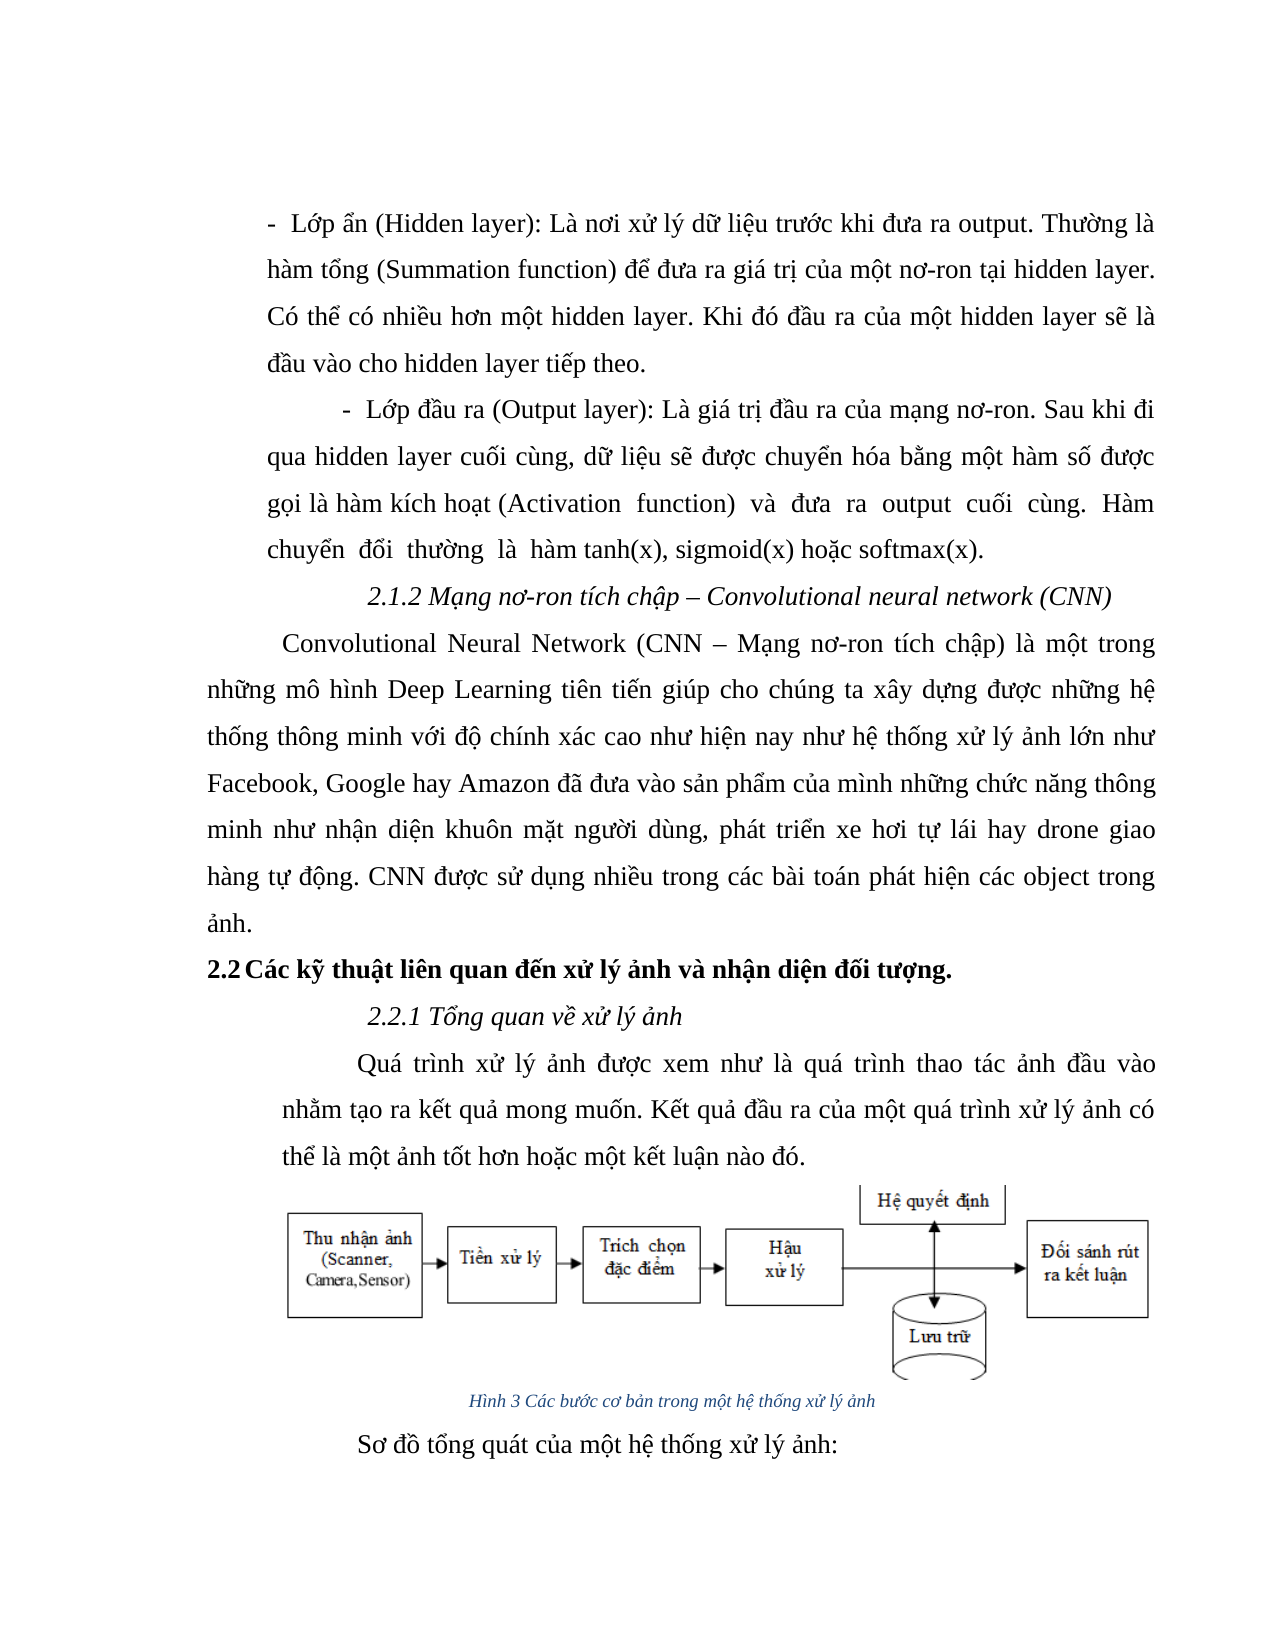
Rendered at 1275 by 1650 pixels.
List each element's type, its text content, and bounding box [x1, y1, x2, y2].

text Convolutional Neural Network (CNN – Mạng nơ-ron tích chập) là một trong những mô hình Deep Learning tiên tiến giúp cho chúng ta xây dựng được những hệ thống thông minh với độ chính xác cao như hiện nay như hệ thống xử lý ảnh lớn như Facebook, Google hay Amazon đã đưa vào sản phẩm của mình những chức năng thông minh như nhận diện khuôn mặt người dùng, phát triển xe hơi tự lái hay drone giao hàng tự động. CNN được sử dụng nhiều trong các bài toán phát hiện các object trong ảnh. [207, 627, 1157, 938]
text - Lớp ẩn (Hidden layer): Là nơi xử lý dữ liệu trước khi đưa ra output. Thường là hàm tổng (Summation function) để đưa ra giá trị của một nơ-ron tại hidden layer. Có thể có nhiều hơn một hidden layer. Khi đó đầu ra của một hidden layer sẽ là đầu vào cho hidden layer tiếp theo. [267, 207, 1157, 378]
text - Lớp đầu ra (Output layer): Là giá trị đầu ra của mạng nơ-ron. Sau khi đi qua hidden layer cuối cùng, dữ liệu sẽ được chuyển hóa bằng một hàm số được gọi là hàm kích hoạt (Activation function) và đưa ra output cuối cùng. Hàm chuyển đổi thường là hàm tanh(x), sigmoid(x) hoặc softmax(x). [267, 393, 1157, 564]
subtitle Các kỹ thuật liên quan đến xử lý ảnh và nhận diện đối tượng. [207, 953, 1054, 984]
subtitle 2.2.1 Tổng quan về xử lý ảnh [367, 1000, 1157, 1031]
picture [285, 1185, 1156, 1380]
subtitle 2.1.2 Mạng nơ-ron tích chập – Convolutional neural network (CNN) [367, 580, 1157, 611]
text Quá trình xử lý ảnh được xem như là quá trình thao tác ảnh đầu vào nhằm tạo ra kết quả mong muốn. Kết quả đầu ra của một quá trình xử lý ảnh có thể là một ảnh tốt hơn hoặc một kết luận nào đó. [282, 1047, 1157, 1171]
